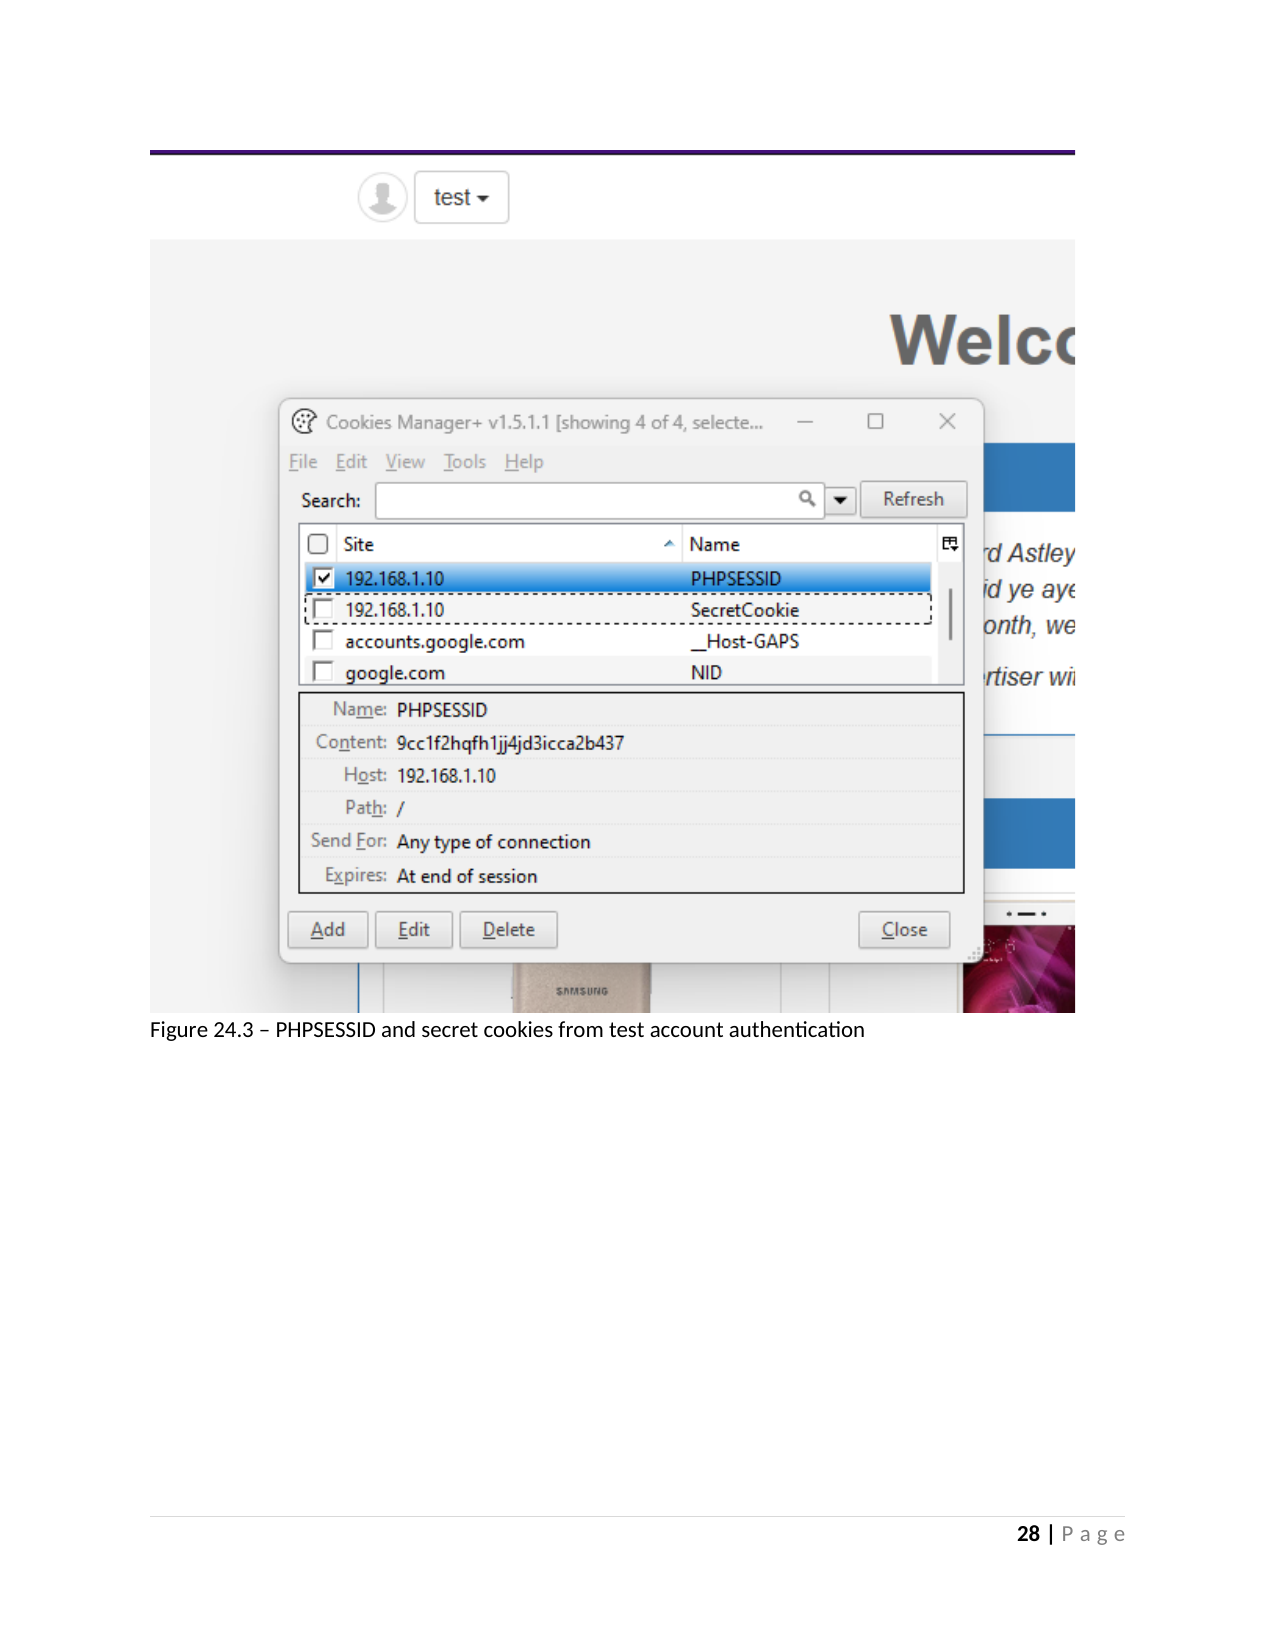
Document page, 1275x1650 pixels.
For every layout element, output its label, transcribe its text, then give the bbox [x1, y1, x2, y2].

picture [150, 150, 1076, 1013]
